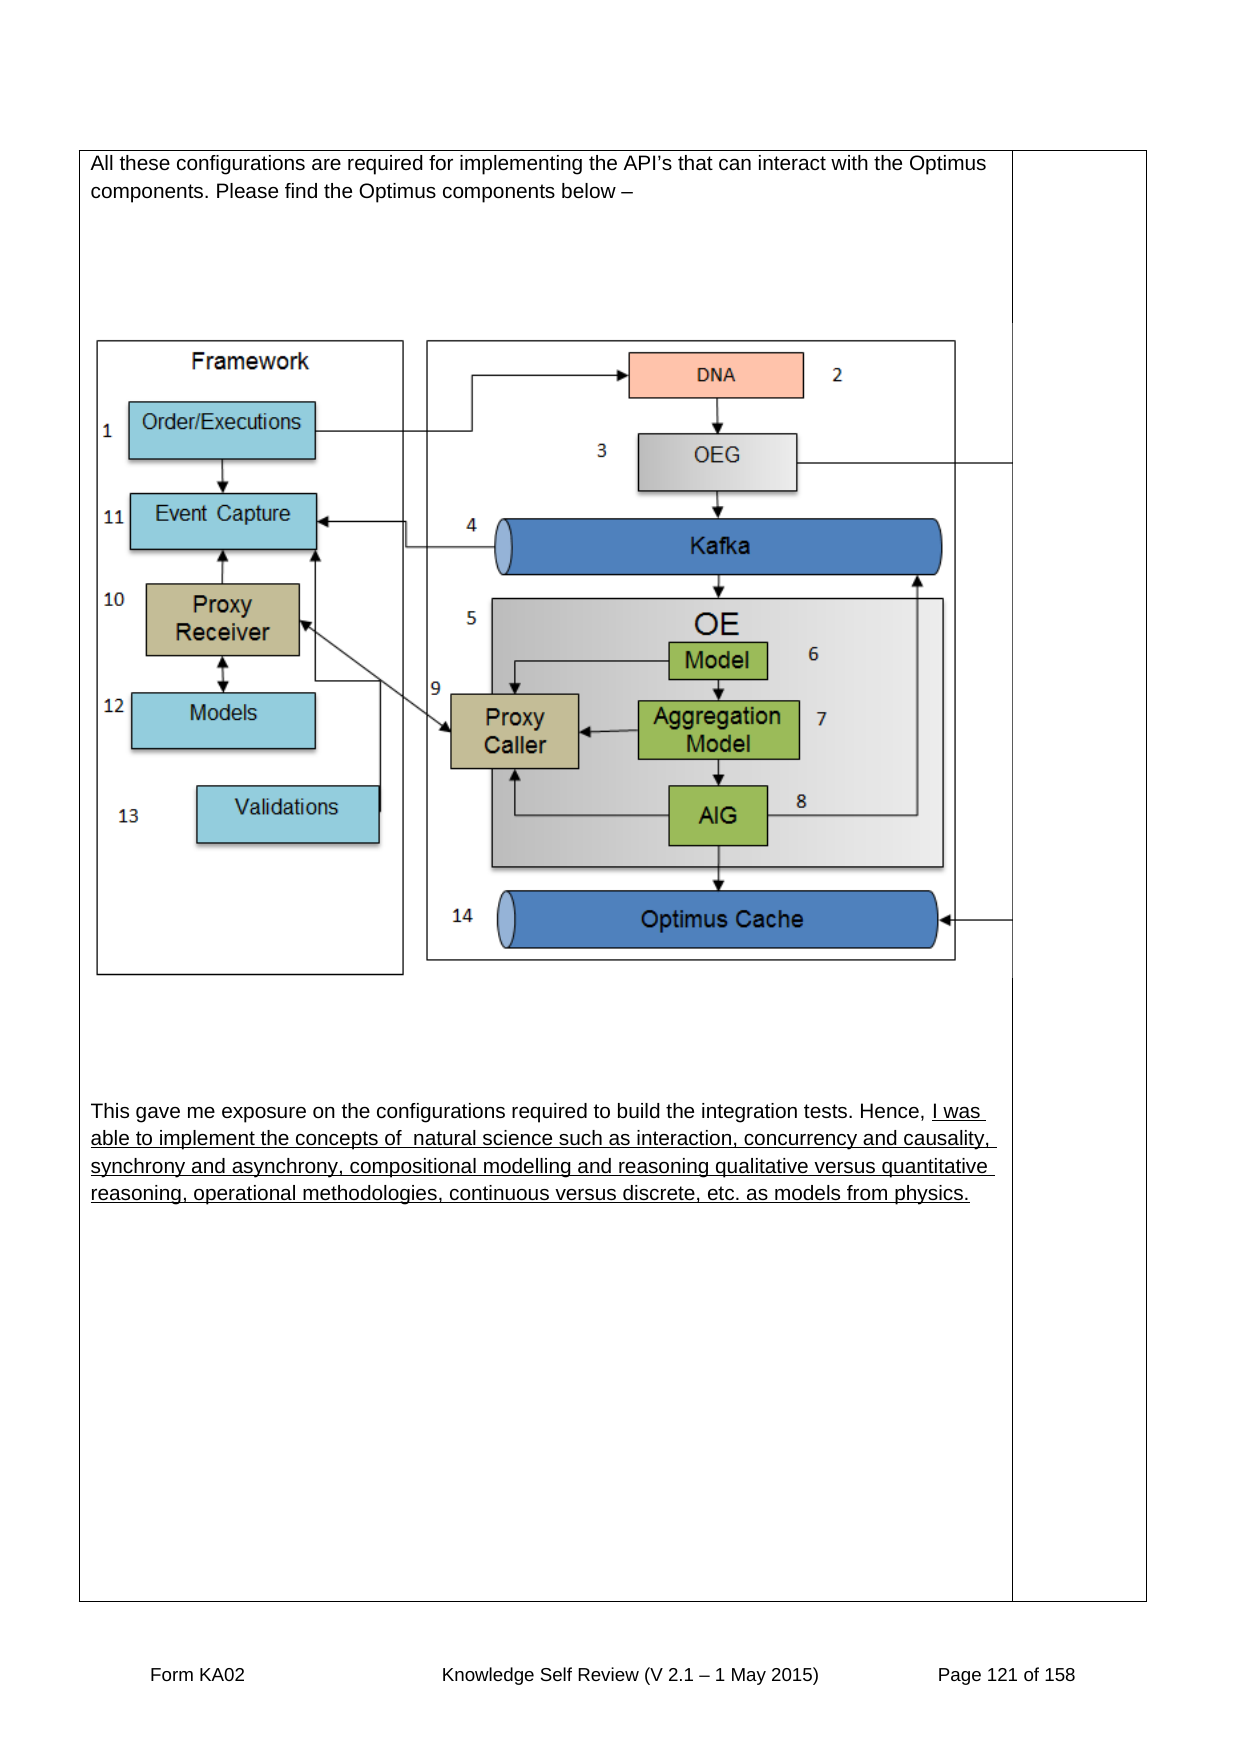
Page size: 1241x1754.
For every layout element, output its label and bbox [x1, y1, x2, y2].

table_cell [80, 151, 1012, 1601]
table_cell [1013, 151, 1146, 1601]
picture [90, 323, 1013, 978]
